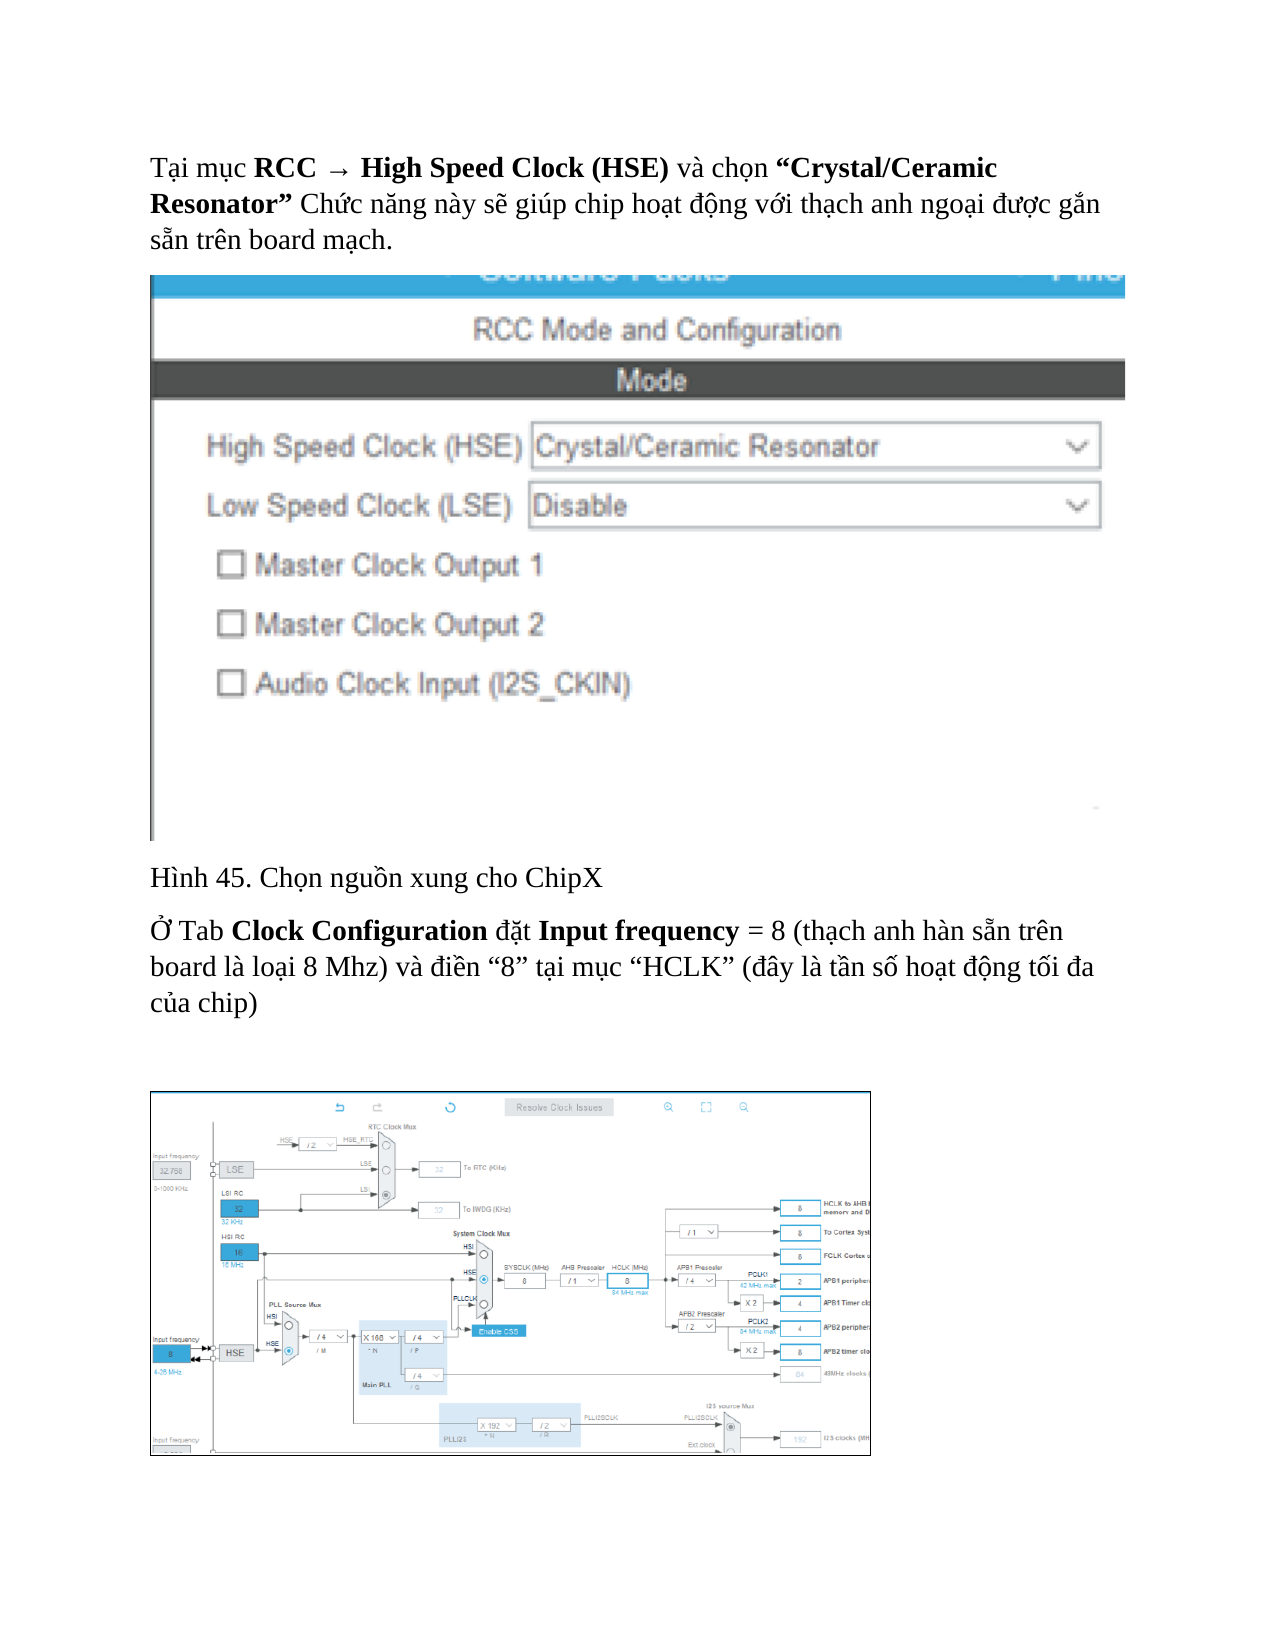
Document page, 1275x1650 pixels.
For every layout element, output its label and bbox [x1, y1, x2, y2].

picture [150, 275, 1125, 841]
picture [151, 1092, 870, 1455]
